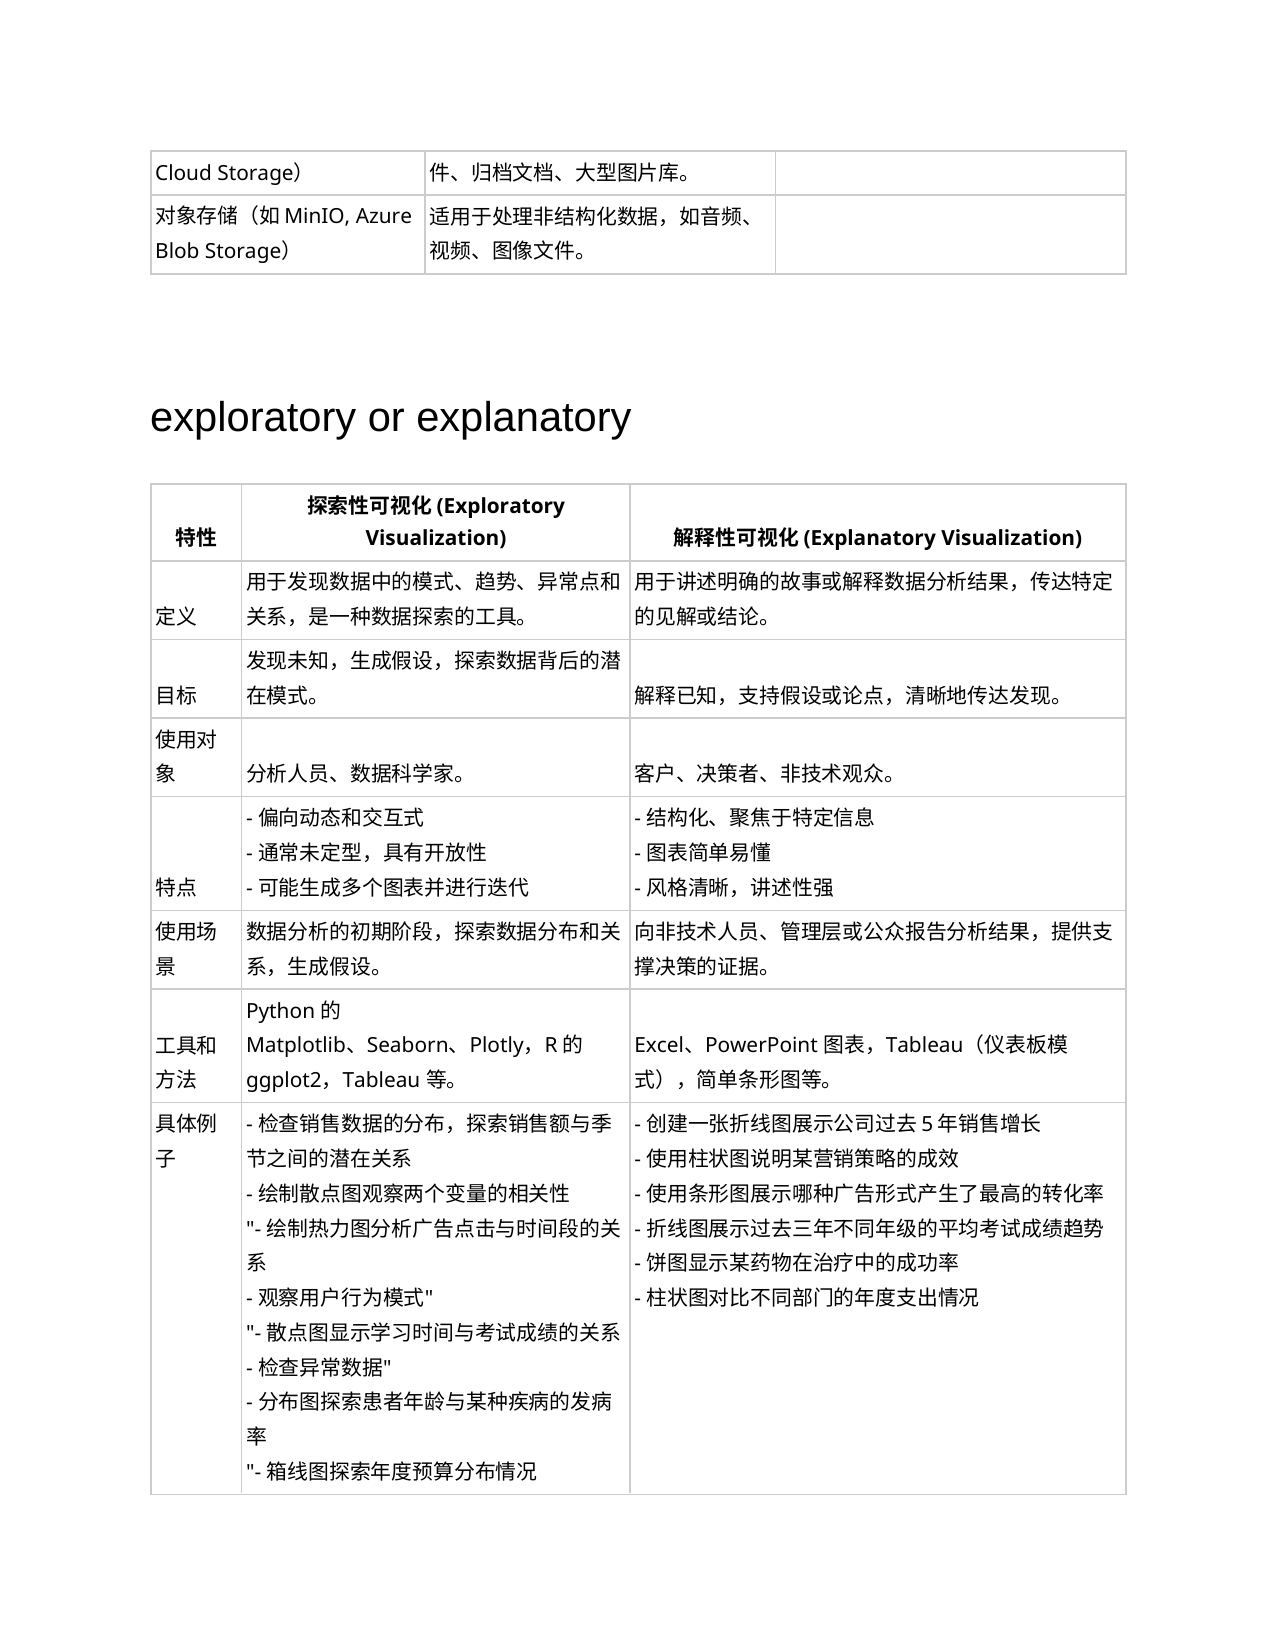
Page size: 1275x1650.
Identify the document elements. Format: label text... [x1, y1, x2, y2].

table_cell 使用对象 [152, 719, 241, 796]
table_cell [776, 196, 1125, 273]
table_cell Python 的 Matplotlib、Seaborn、Plotly，R 的 ggplot2，Tableau 等。 [242, 990, 629, 1102]
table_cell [631, 1103, 1125, 1493]
table_cell 解释已知，支持假设或论点，清晰地传达发现。 [631, 640, 1125, 717]
table_cell 客户、决策者、非技术观众。 [631, 719, 1125, 796]
subtitle exploratory or explanatory [150, 393, 1125, 441]
table_cell 特点 [152, 797, 241, 909]
table_cell 向非技术人员、管理层或公众报告分析结果，提供支撑决策的证据。 [631, 911, 1125, 988]
table_cell [776, 152, 1125, 194]
table_cell 使用场景 [152, 911, 241, 988]
table_cell 用于发现数据中的模式、趋势、异常点和关系，是一种数据探索的工具。 [242, 562, 629, 638]
table_cell 分析人员、数据科学家。 [242, 719, 629, 796]
table_cell - 结构化、聚焦于特定信息 - 图表简单易懂 - 风格清晰，讲述性强 [631, 797, 1125, 909]
table_header 特性 [152, 485, 241, 560]
table_cell 目标 [152, 640, 241, 717]
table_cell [426, 152, 775, 194]
table_cell Excel、PowerPoint 图表，Tableau（仪表板模式），简单条形图等。 [631, 990, 1125, 1102]
table_cell - 偏向动态和交互式 - 通常未定型，具有开放性 - 可能生成多个图表并进行迭代 [242, 797, 629, 909]
table_header 探索性可视化 (Exploratory Visualization) [242, 485, 629, 560]
table_cell 用于讲述明确的故事或解释数据分析结果，传达特定的见解或结论。 [631, 562, 1125, 638]
table_cell 适用于处理非结构化数据，如音频、视频、图像文件。 [426, 196, 775, 273]
table_cell 具体例子 [152, 1103, 241, 1493]
table_cell 数据分析的初期阶段，探索数据分布和关系，生成假设。 [242, 911, 629, 988]
table_cell 工具和方法 [152, 990, 241, 1102]
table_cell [152, 152, 424, 194]
table_cell 发现未知，生成假设，探索数据背后的潜在模式。 [242, 640, 629, 717]
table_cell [242, 1103, 629, 1493]
table_header 解释性可视化 (Explanatory Visualization) [631, 485, 1125, 560]
table_cell 定义 [152, 562, 241, 638]
table_cell 对象存储（如MinIO, Azure Blob Storage） [152, 196, 424, 273]
